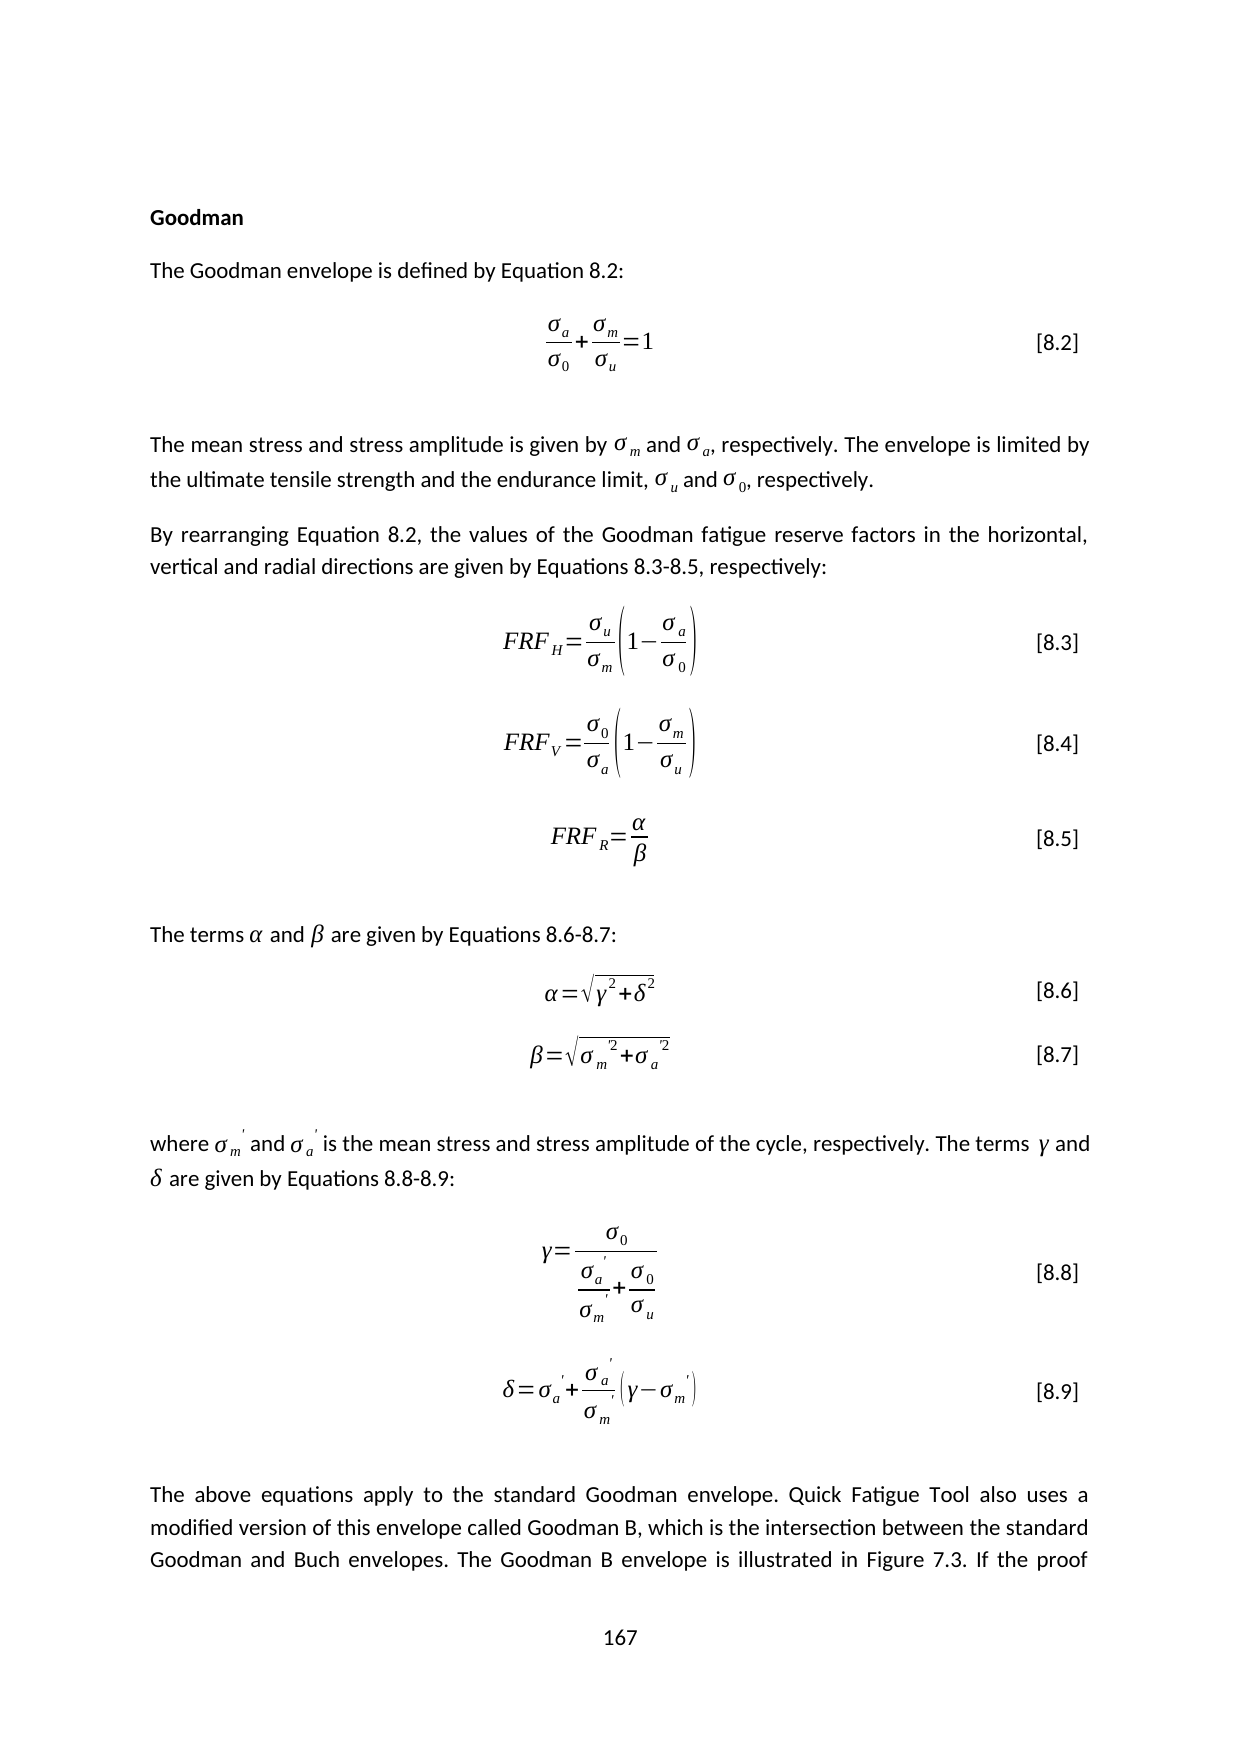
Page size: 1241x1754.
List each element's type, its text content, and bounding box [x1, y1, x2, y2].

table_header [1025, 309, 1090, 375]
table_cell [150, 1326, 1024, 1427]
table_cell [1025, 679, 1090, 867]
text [150, 1481, 1090, 1573]
text The terms and are given by Equations 8.6-8.7: [150, 920, 1090, 948]
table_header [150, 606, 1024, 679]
text The Goodman envelope is defined by Equation 8.2: [150, 256, 1090, 284]
text The mean stress and stress amplitude is given by and , respectively. The envelope is limited by the ultimate tensile strength and the endurance limit, and , respectively. [150, 428, 1090, 495]
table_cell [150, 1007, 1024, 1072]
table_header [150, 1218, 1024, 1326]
text Goodman [150, 203, 1090, 231]
text where and is the mean stress and stress amplitude of the cycle, respectively. The terms and are given by Equations 8.8-8.9: [150, 1126, 1090, 1193]
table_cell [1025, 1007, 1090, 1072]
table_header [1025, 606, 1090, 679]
text By rearranging Equation 8.2, the values of the Goodman fatigue reserve factors in the horizontal, vertical and radial directions are given by Equations 8.3-8.5, respectively: [150, 520, 1090, 581]
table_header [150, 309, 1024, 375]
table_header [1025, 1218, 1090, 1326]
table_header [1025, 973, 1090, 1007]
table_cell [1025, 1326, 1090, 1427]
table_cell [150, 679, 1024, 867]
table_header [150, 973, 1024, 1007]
